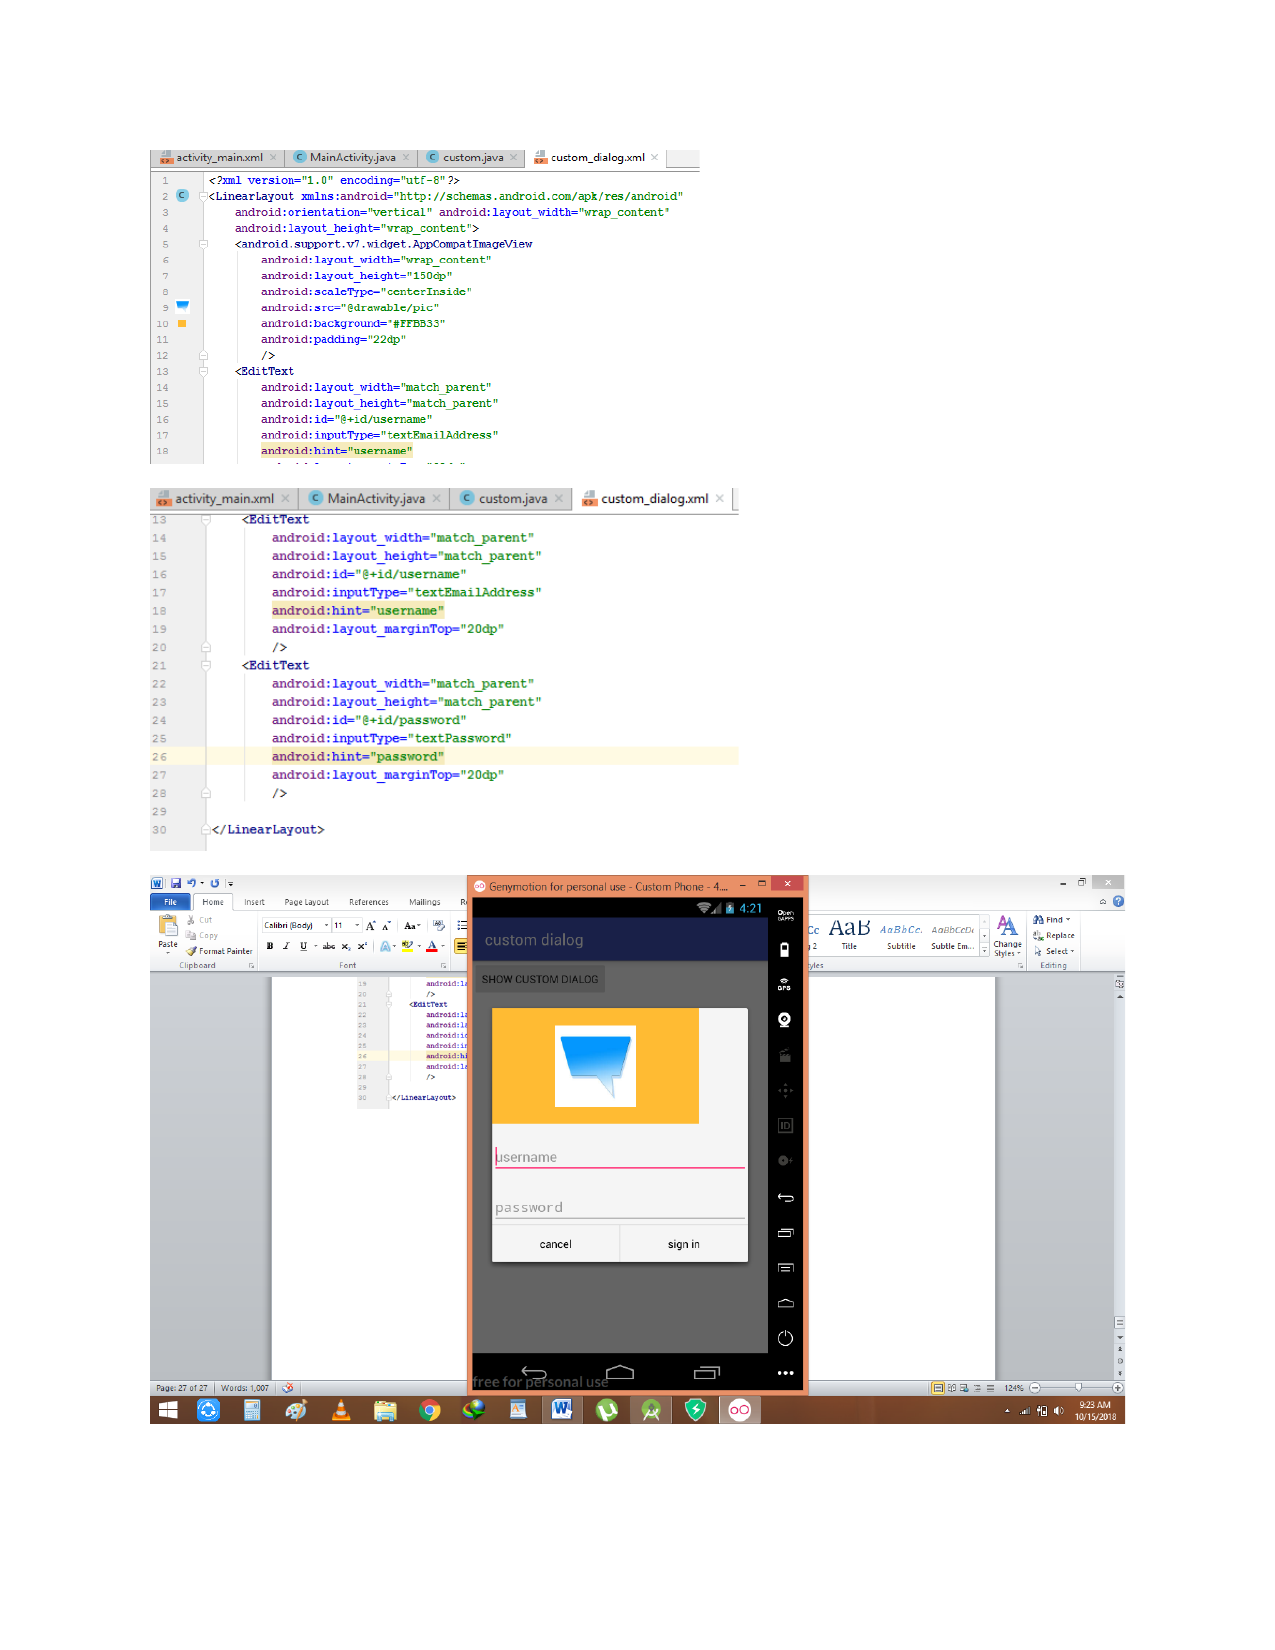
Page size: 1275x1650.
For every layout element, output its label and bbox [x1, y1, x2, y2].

picture [150, 875, 1125, 1424]
picture [150, 150, 700, 464]
picture [150, 488, 739, 851]
